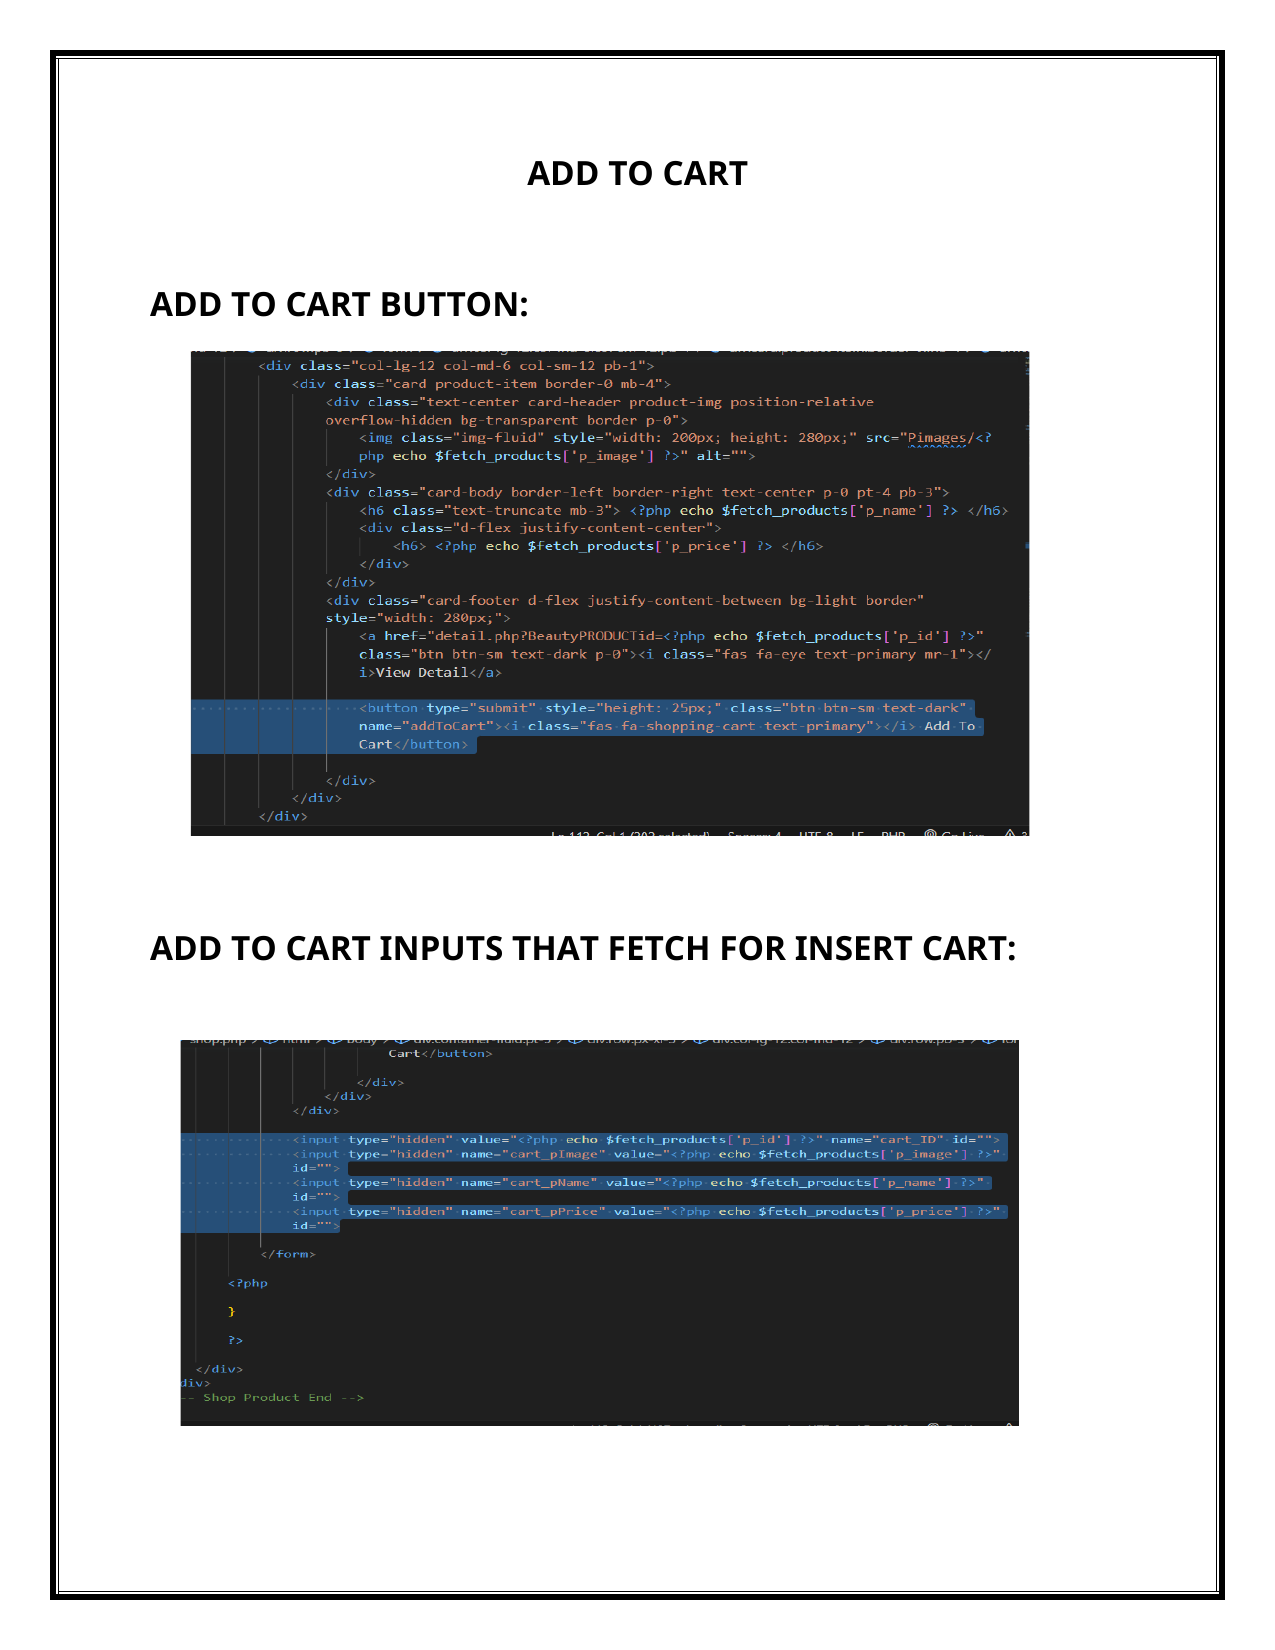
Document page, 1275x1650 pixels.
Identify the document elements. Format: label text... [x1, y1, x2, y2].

picture [190, 351, 1030, 836]
text ADD TO CART [150, 150, 1125, 195]
picture [180, 1040, 1019, 1426]
text ADD TO CART BUTTON: [150, 281, 1125, 327]
text ADD TO CART INPUTS THAT FETCH FOR INSERT CART: [150, 925, 1125, 971]
